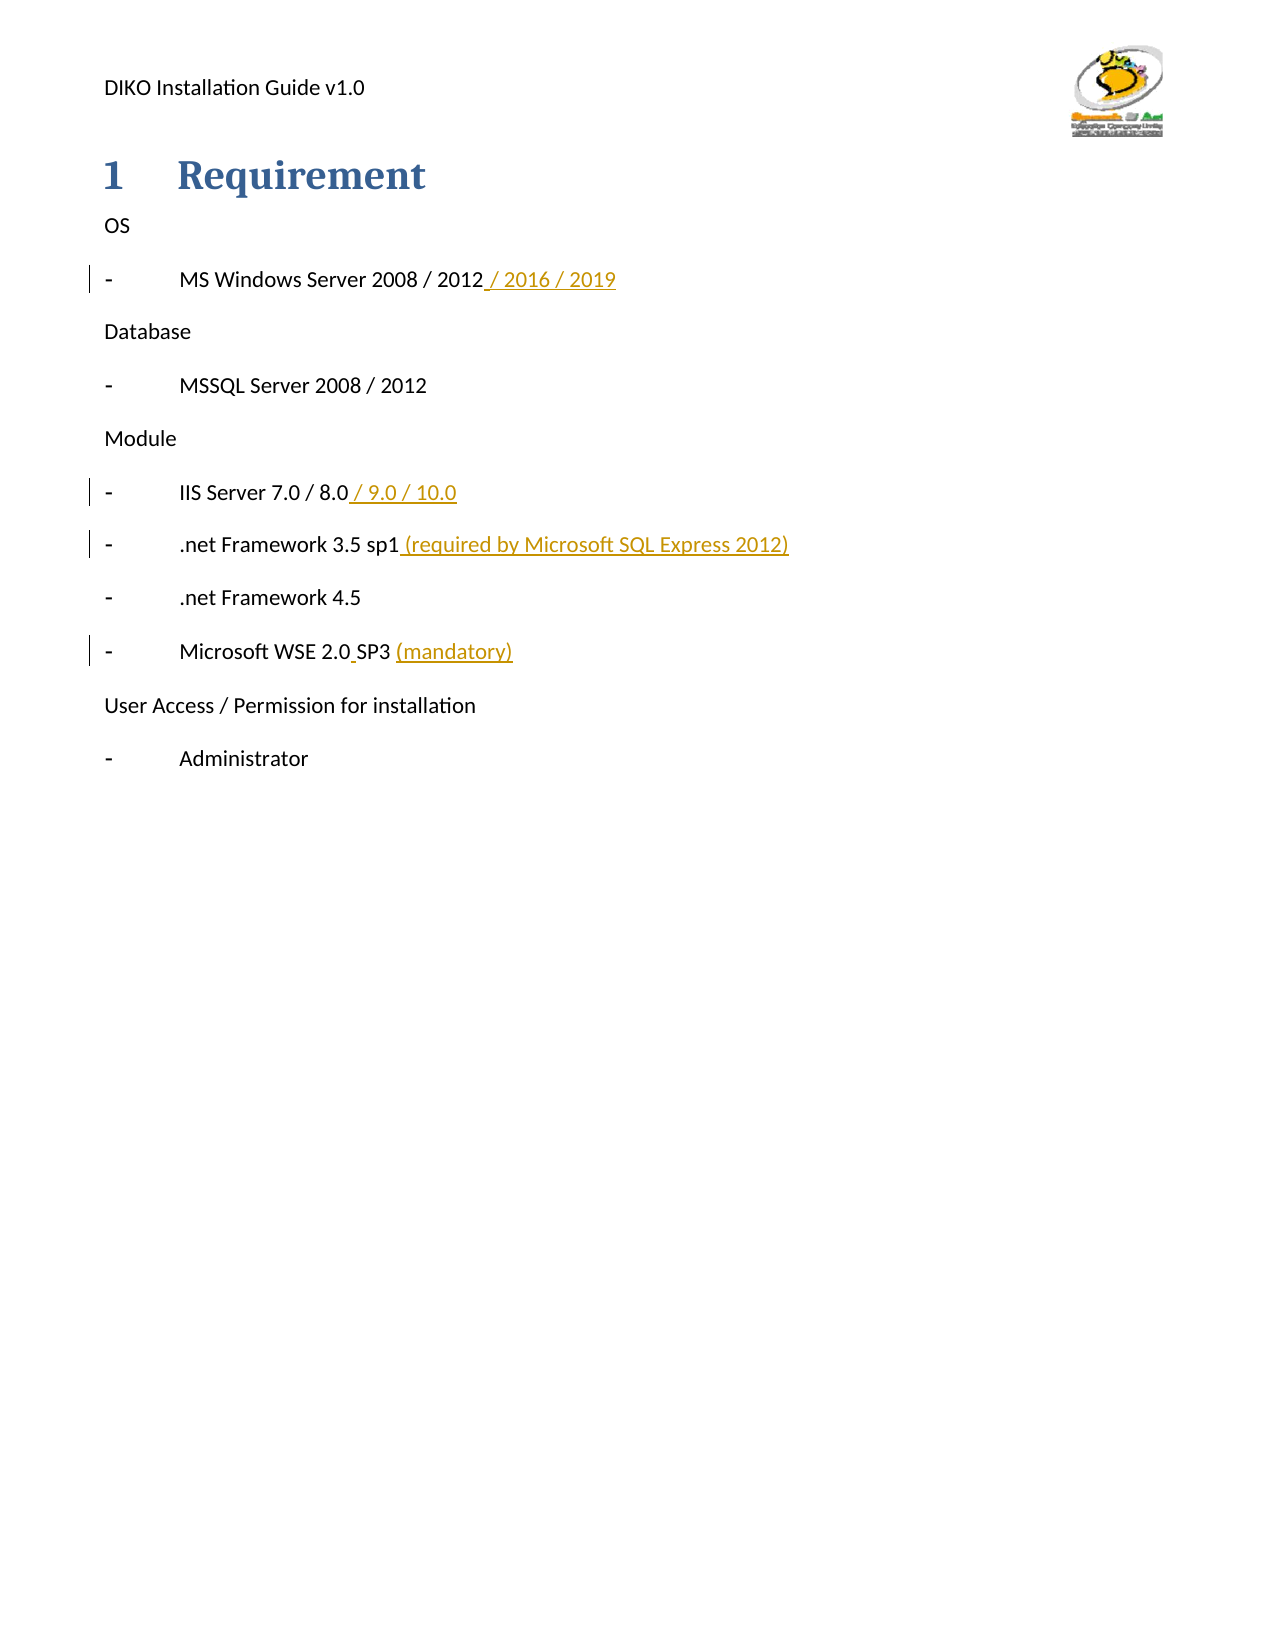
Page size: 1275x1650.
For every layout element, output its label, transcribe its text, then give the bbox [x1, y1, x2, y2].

text OS [104, 211, 1125, 239]
list .net Framework 3.5 sp1 [105, 530, 1125, 558]
text DIKO Installation Guide v1.0 [104, 73, 1125, 101]
list Microsoft WSE 2.0SP3 [105, 635, 1125, 666]
list .net Framework 4.5 [105, 583, 1125, 611]
text User Access / Permission for installation [104, 691, 1125, 719]
list MSSQL Server 2008 / 2012 [105, 371, 1125, 399]
text Module [104, 424, 1125, 452]
list Administrator [105, 744, 1125, 772]
picture [1068, 42, 1163, 137]
text Database [104, 317, 1125, 345]
list MS Windows Server 2008 / 2012 [105, 265, 1125, 293]
text 1 Requirement [104, 152, 1125, 199]
list IIS Server 7.0 / 8.0 [105, 478, 1125, 506]
